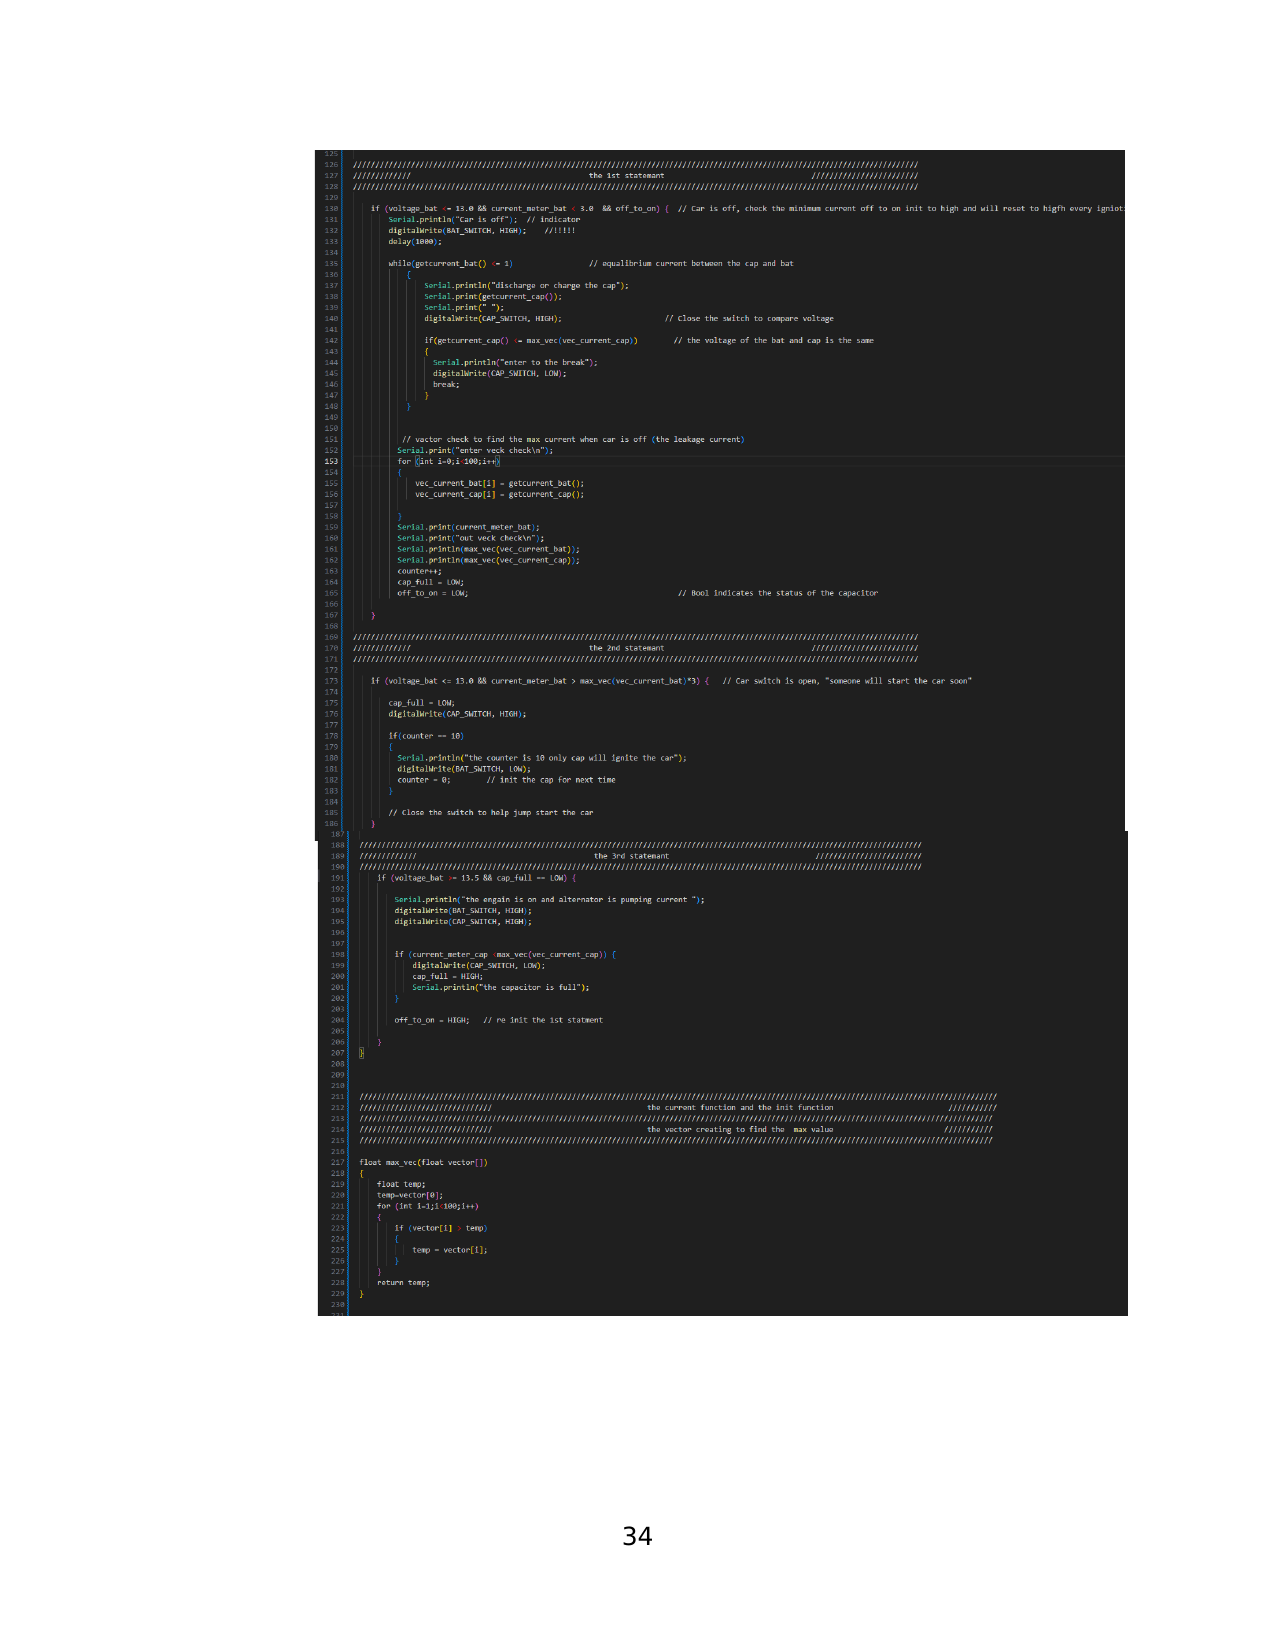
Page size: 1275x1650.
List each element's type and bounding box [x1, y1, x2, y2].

picture [314, 150, 1128, 1316]
